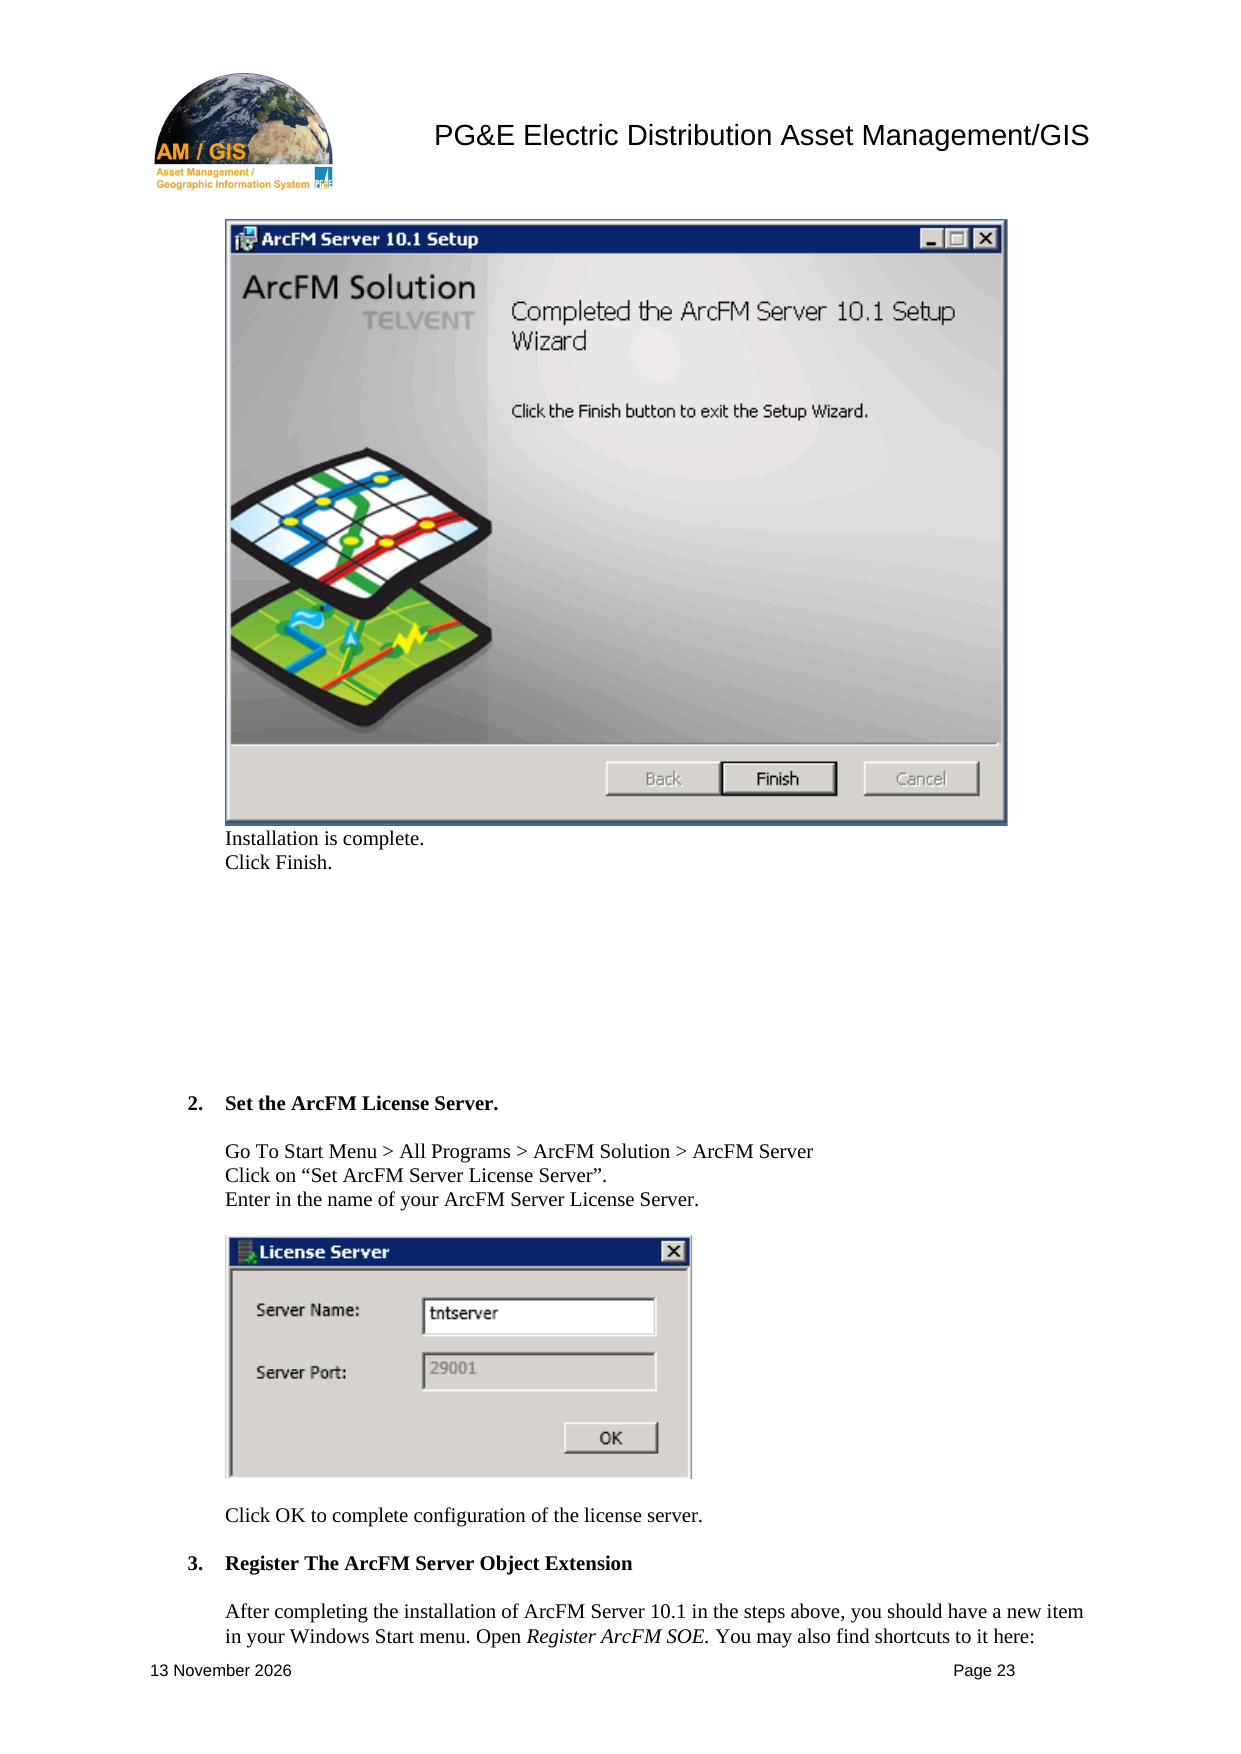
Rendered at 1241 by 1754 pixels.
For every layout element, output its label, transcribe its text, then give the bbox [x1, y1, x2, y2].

text Enter in the name of your ArcFM Server License Server. [225, 1187, 1090, 1211]
text Installation is complete. [225, 826, 1090, 850]
text Click on “Set ArcFM Server License Server”. [225, 1163, 1090, 1187]
text Click OK to complete configuration of the license server. [225, 1503, 1090, 1527]
picture [225, 1235, 693, 1479]
picture [225, 219, 1008, 826]
picture [150, 73, 333, 196]
list Register The ArcFM Server Object Extension [187, 1551, 1090, 1575]
text Click Finish. [225, 850, 1090, 874]
list Set the ArcFM License Server. [187, 1090, 1090, 1114]
text After completing the installation of ArcFM Server 10.1 in the steps above, you should have a new item in your Windows Start menu. Open Register ArcFM SOE. You may also find shortcuts to it here: [225, 1599, 1090, 1648]
text Go To Start Menu > All Programs > ArcFM Solution > ArcFM Server [225, 1139, 1090, 1163]
